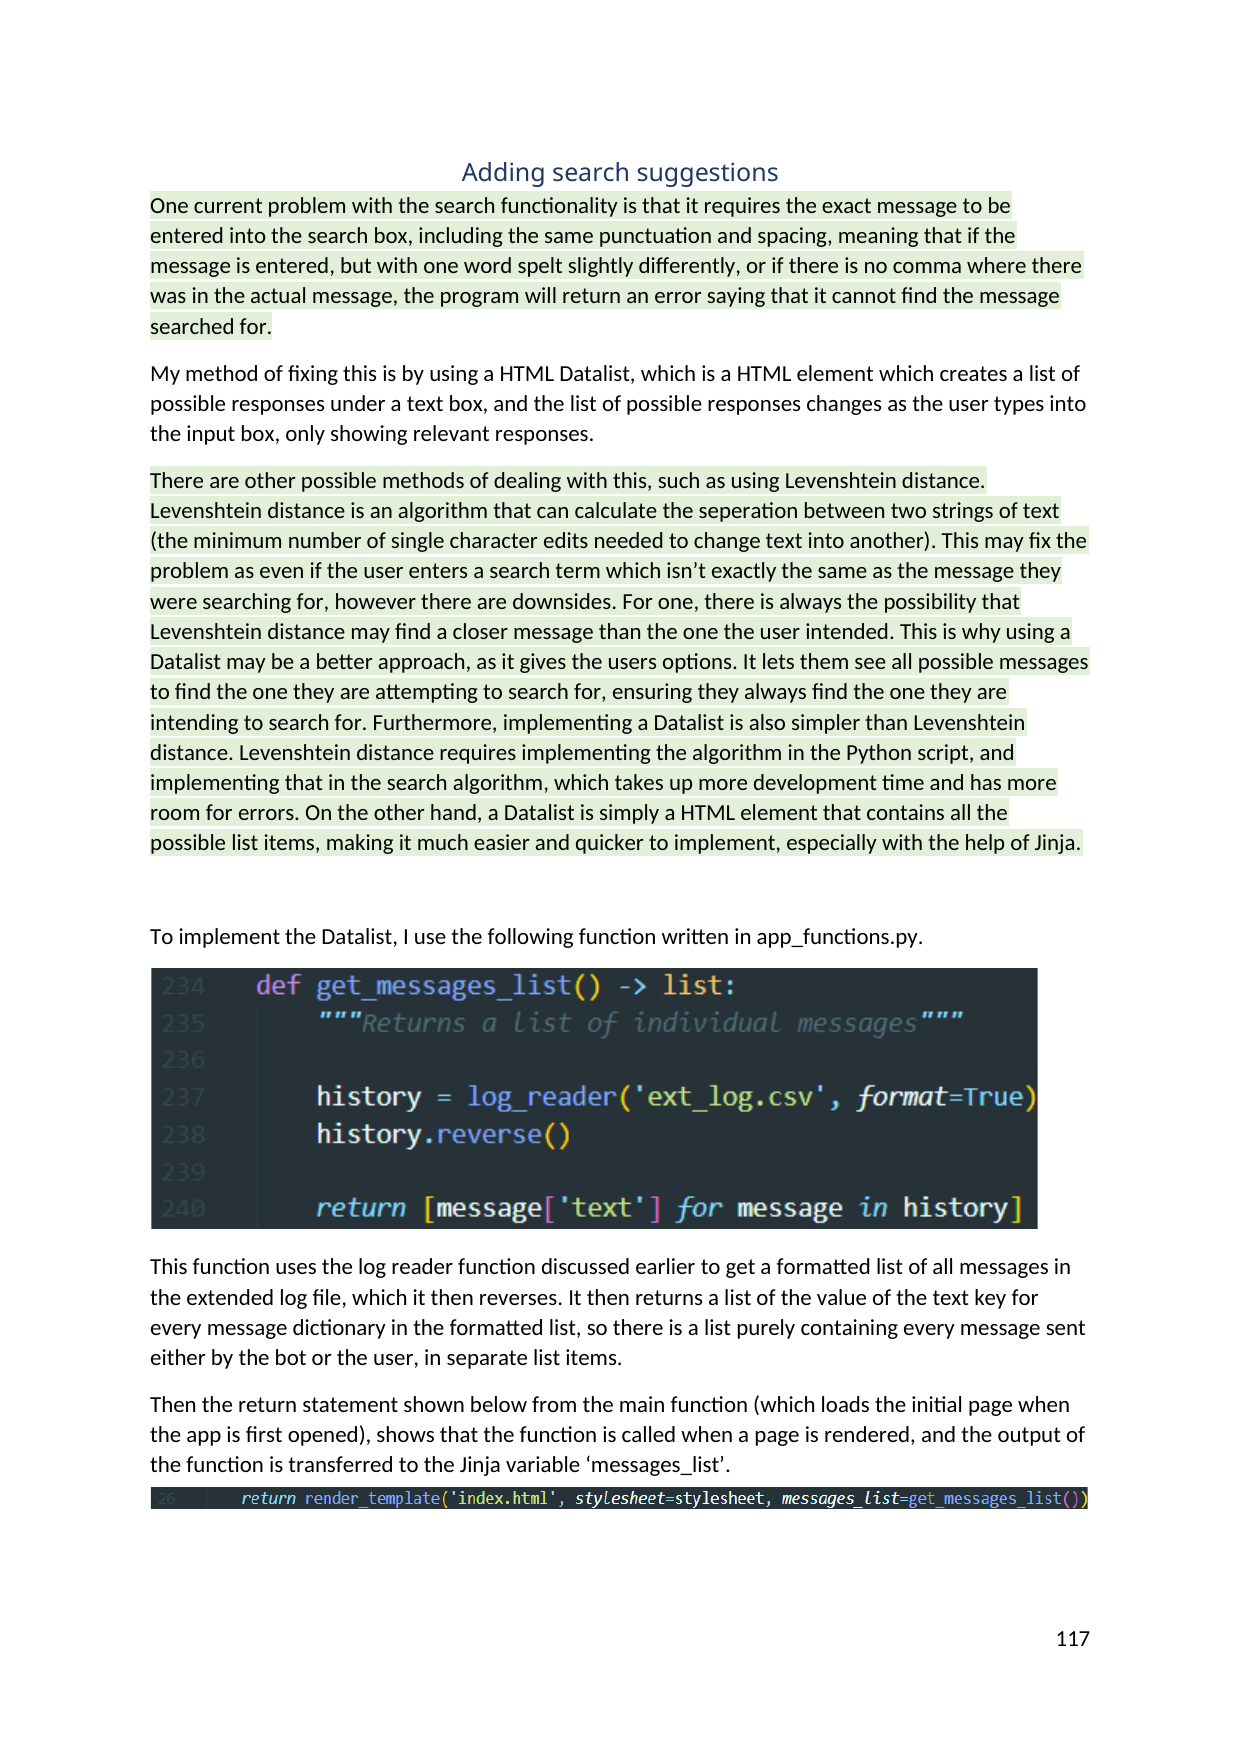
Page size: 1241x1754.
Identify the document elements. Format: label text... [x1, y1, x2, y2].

picture [150, 968, 1038, 1228]
text To implement the Datalist, I use the following function written in app_functions.py. [150, 922, 1090, 950]
text There are other possible methods of dealing with this, such as using Levenshtein distance. Levenshtein distance is an algorithm that can calculate the seperation between two strings of text (the minimum number of single character edits needed to change text into another). This may fix the problem as even if the user enters a search term which isn’t exactly the same as the message they were searching for, however there are downsides. For one, there is always the possibility that Levenshtein distance may find a closer message than the one the user intended. This is why using a Datalist may be a better approach, as it gives the users options. It lets them see all possible messages to find the one they are attempting to search for, ensuring they always find the one they are intending to search for. Furthermore, implementing a Datalist is also simpler than Levenshtein distance. Levenshtein distance requires implementing the algorithm in the Python script, and implementing that in the search algorithm, which takes up more development time and has more room for errors. On the other hand, a Datalist is simply a HTML element that contains all the possible list items, making it much easier and quicker to implement, especially with the help of Jinja. [150, 675, 1090, 856]
picture [150, 1487, 1087, 1509]
text One current problem with the search functionality is that it requires the exact message to be entered into the search box, including the same punctuation and spacing, meaning that if the message is entered, but with one word spelt slightly differently, or if there is no comma where there was in the actual message, the program will return an error saying that it cannot find the message searched for. [150, 191, 1090, 340]
text My method of fixing this is by using a HTML Datalist, which is a HTML element which creates a list of possible responses under a text box, and the list of possible responses changes as the user types into the input box, only showing relevant responses. [150, 359, 1090, 447]
subtitle Adding search suggestions [150, 154, 1090, 188]
text Then the return statement shown below from the main function (which loads the initial page when the app is first opened), shows that the function is called when a page is rendered, and the output of the function is transferred to the Jinja variable ‘messages_list’. [150, 1390, 1090, 1478]
text There are other possible methods of dealing with this, such as using Levenshtein distance. Levenshtein distance is an algorithm that can calculate the seperation between two strings of text (the minimum number of single character edits needed to change text into another). This may fix the problem as even if the user enters a search term which isn’t exactly the same as the message they were searching for, however there are downsides. For one, there is always the possibility that Levenshtein distance may find a closer message than the one the user intended. This is why using a Datalist may be a better approach, as it gives the users options. It lets them see all possible messages to find the one they are attempting to search for, ensuring they always find the one they are intending to search for. Furthermore, implementing a Datalist is also simpler than Levenshtein distance. Levenshtein distance requires implementing the algorithm in the Python script, and implementing that in the search algorithm, which takes up more development time and has more room for errors. On the other hand, a Datalist is simply a HTML element that contains all the possible list items, making it much easier and quicker to implement, especially with the help of Jinja. [150, 466, 1090, 647]
